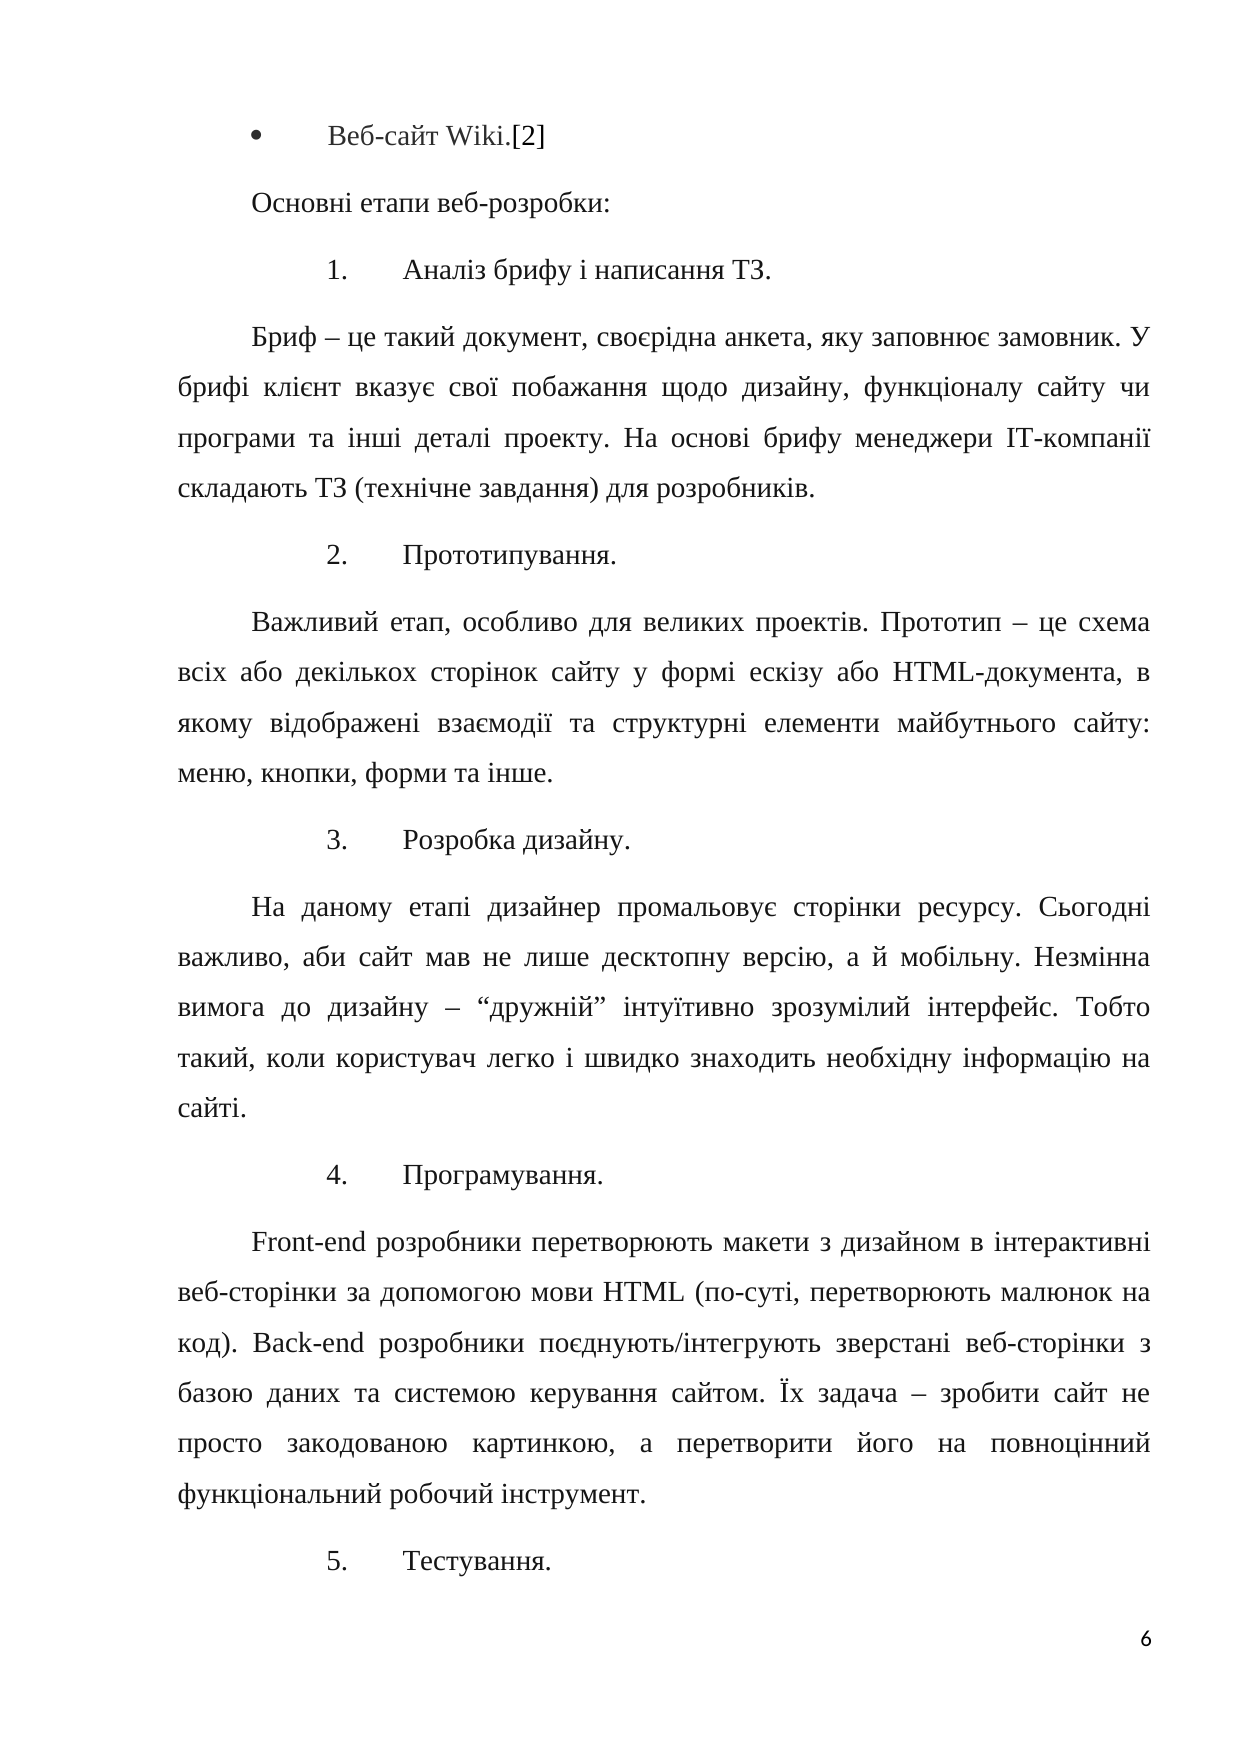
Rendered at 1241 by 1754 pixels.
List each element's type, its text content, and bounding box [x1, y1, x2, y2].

list Веб-сайт Wiki.[2] [177, 118, 1152, 152]
text Бриф – це такий документ, своєрідна анкета, яку заповнює замовник. У брифі клієнт вказує свої побажання щодо дизайну, функціоналу сайту чи програми та інші деталі проекту. На основі брифу менеджери IT-компанії складають ТЗ (технічне завдання) для розробників. [177, 319, 1152, 504]
text На даному етапі дизайнер промальовує сторінки ресурсу. Сьогодні важливо, аби сайт мав не лише десктопну версію, а й мобільну. Незмінна вимога до дизайну – “дружній” інтуїтивно зрозумілий інтерфейс. Тобто такий, коли користувач легко і швидко знаходить необхідну інформацію на сайті. [177, 889, 1152, 1124]
text Front-end розробники перетворюють макети з дизайном в інтерактивні веб-сторінки за допомогою мови HTML (по-суті, перетворюють малюнок на код). Back-end розробники поєднують/інтегрують зверстані веб-сторінки з базою даних та системою керування сайтом. Їх задача – зробити сайт не просто закодованою картинкою, а перетворити його на повноцінний функціональний робочий інструмент. [177, 1224, 1152, 1509]
list Програмування. [252, 1157, 1152, 1191]
list Аналіз брифу і написання ТЗ. [252, 252, 1152, 286]
list Тестування. [252, 1543, 1152, 1576]
text Основні етапи веб-розробки: [177, 185, 1152, 219]
list Розробка дизайну. [252, 822, 1152, 856]
list Прототипування. [252, 537, 1152, 571]
text Важливий етап, особливо для великих проектів. Прототип – це схема всіх або декількох сторінок сайту у формі ескізу або HTML-документа, в якому відображені взаємодії та структурні елементи майбутнього сайту: меню, кнопки, форми та інше. [177, 604, 1152, 788]
